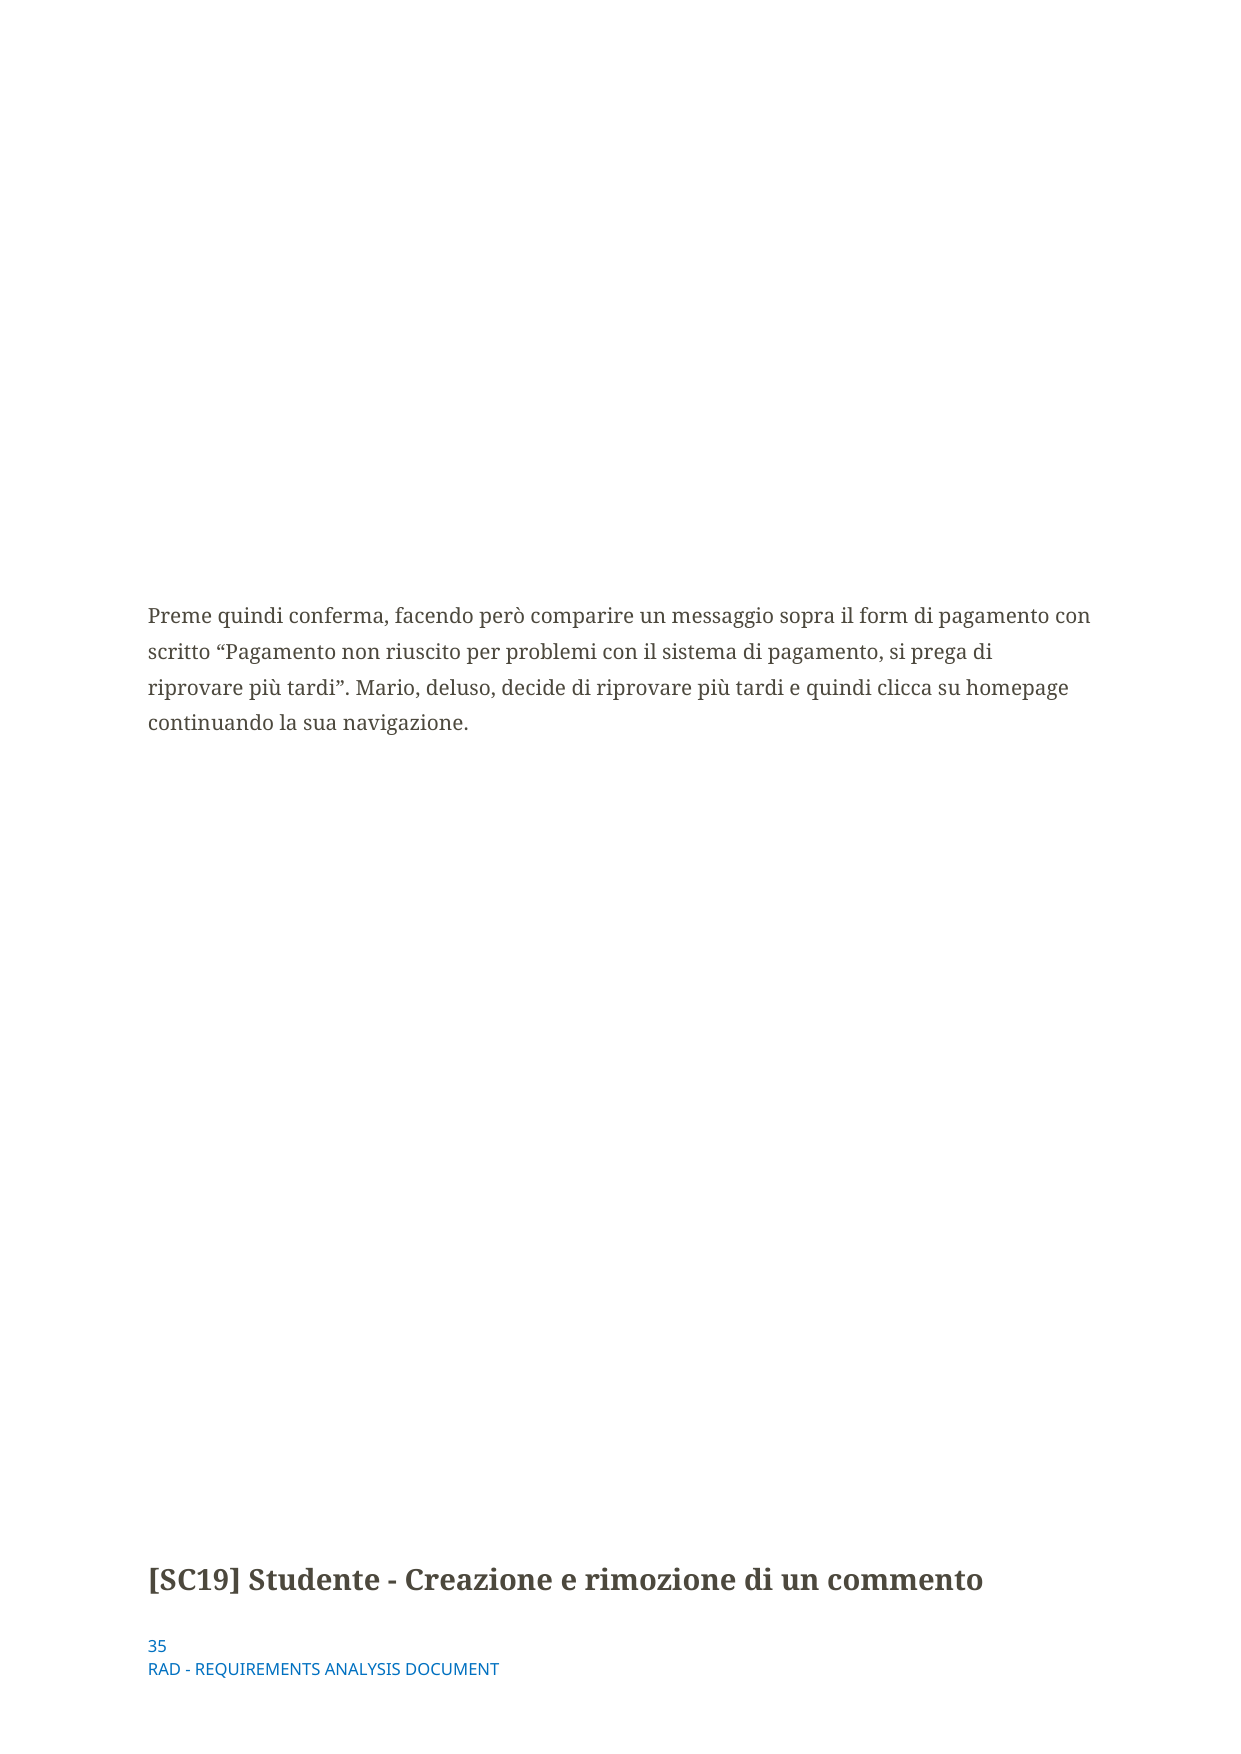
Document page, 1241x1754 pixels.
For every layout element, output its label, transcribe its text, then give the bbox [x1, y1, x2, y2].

text Preme quindi conferma, facendo però comparire un messaggio sopra il form di pagamento con scritto “Pagamento non riuscito per problemi con il sistema di pagamento, si prega di riprovare più tardi”. Mario, deluso, decide di riprovare più tardi e quindi clicca su homepage continuando la sua navigazione. [148, 602, 1092, 772]
text [SC19] Studente - Creazione e rimozione di un commento [148, 1559, 1092, 1598]
